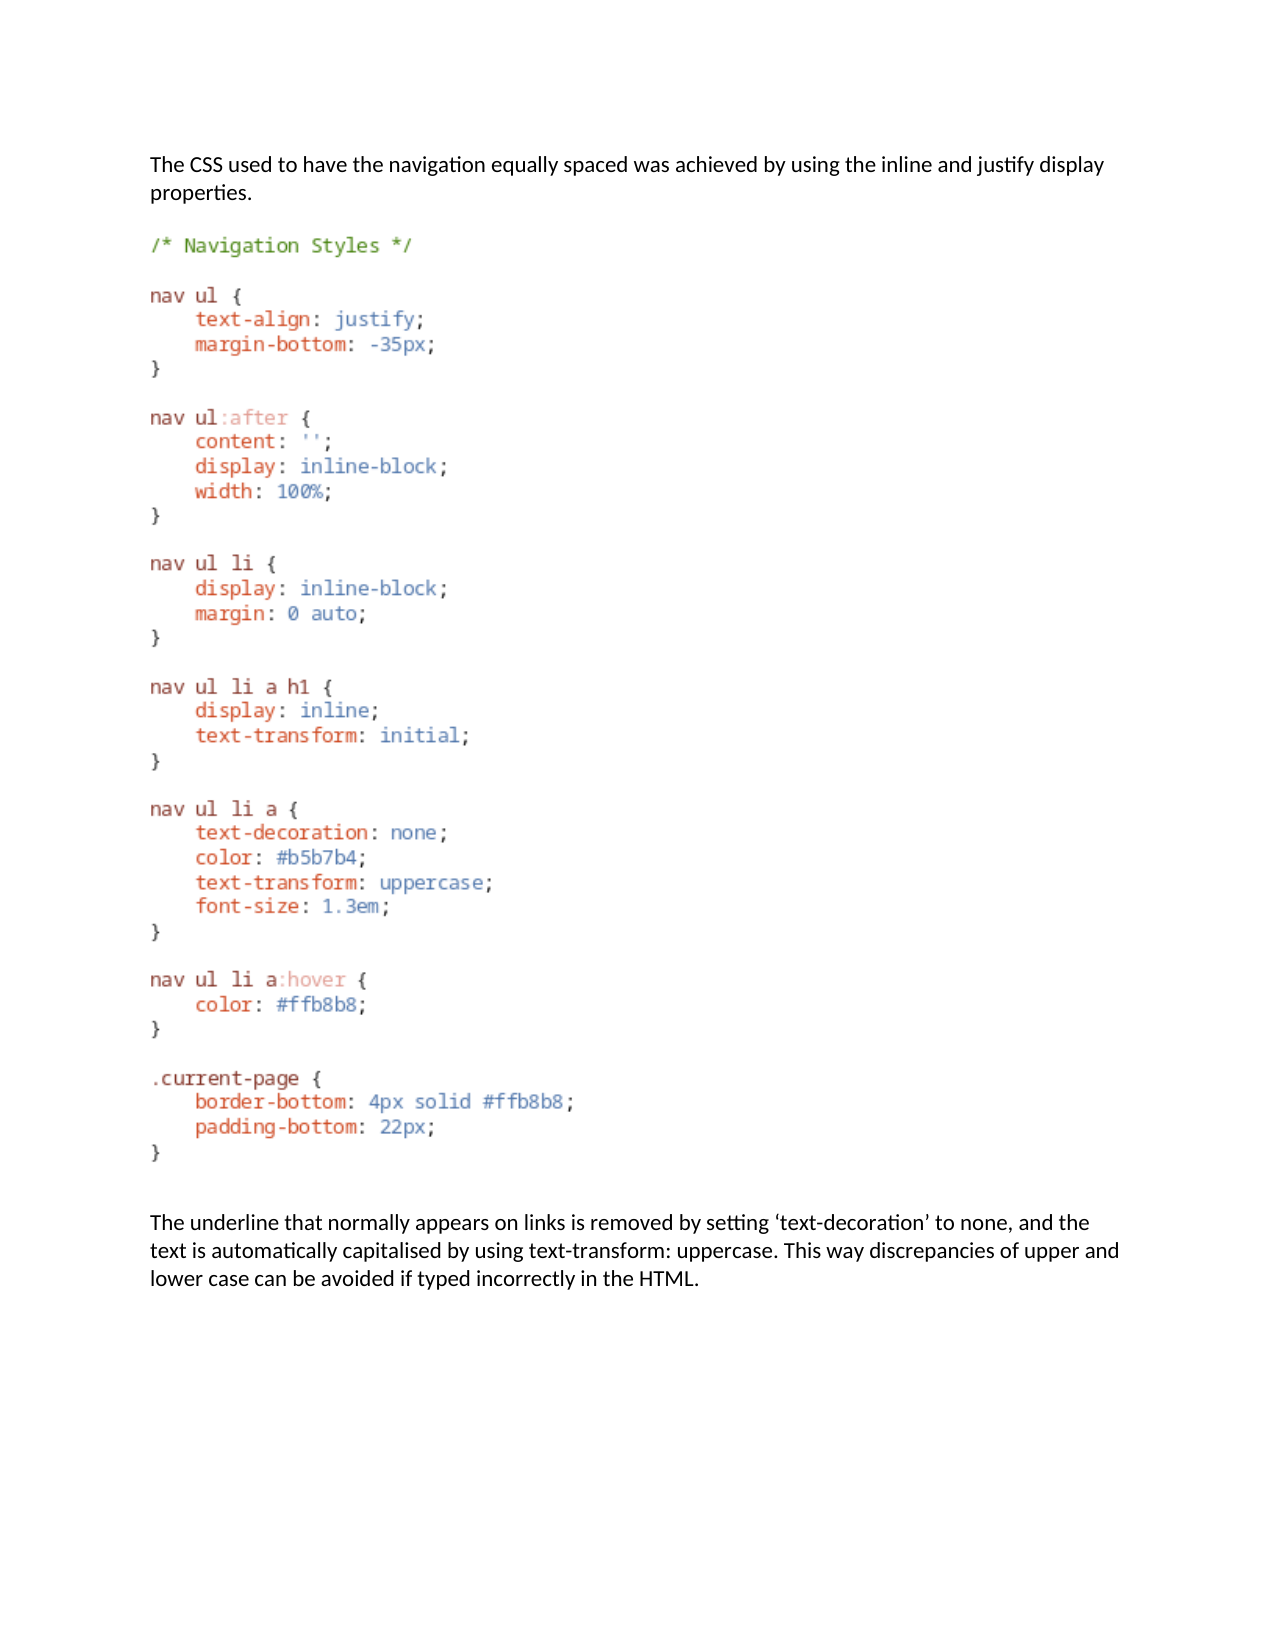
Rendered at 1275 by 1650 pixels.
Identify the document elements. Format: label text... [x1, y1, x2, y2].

text The CSS used to have the navigation equally spaced was achieved by using the inline and justify display properties. [150, 150, 1125, 206]
text The underline that normally appears on links is removed by setting ‘text-decoration’ to none, and the text is automatically capitalised by using text-transform: uppercase. This way discrepancies of upper and lower case can be avoided if typed incorrectly in the HTML. [150, 1208, 1125, 1292]
